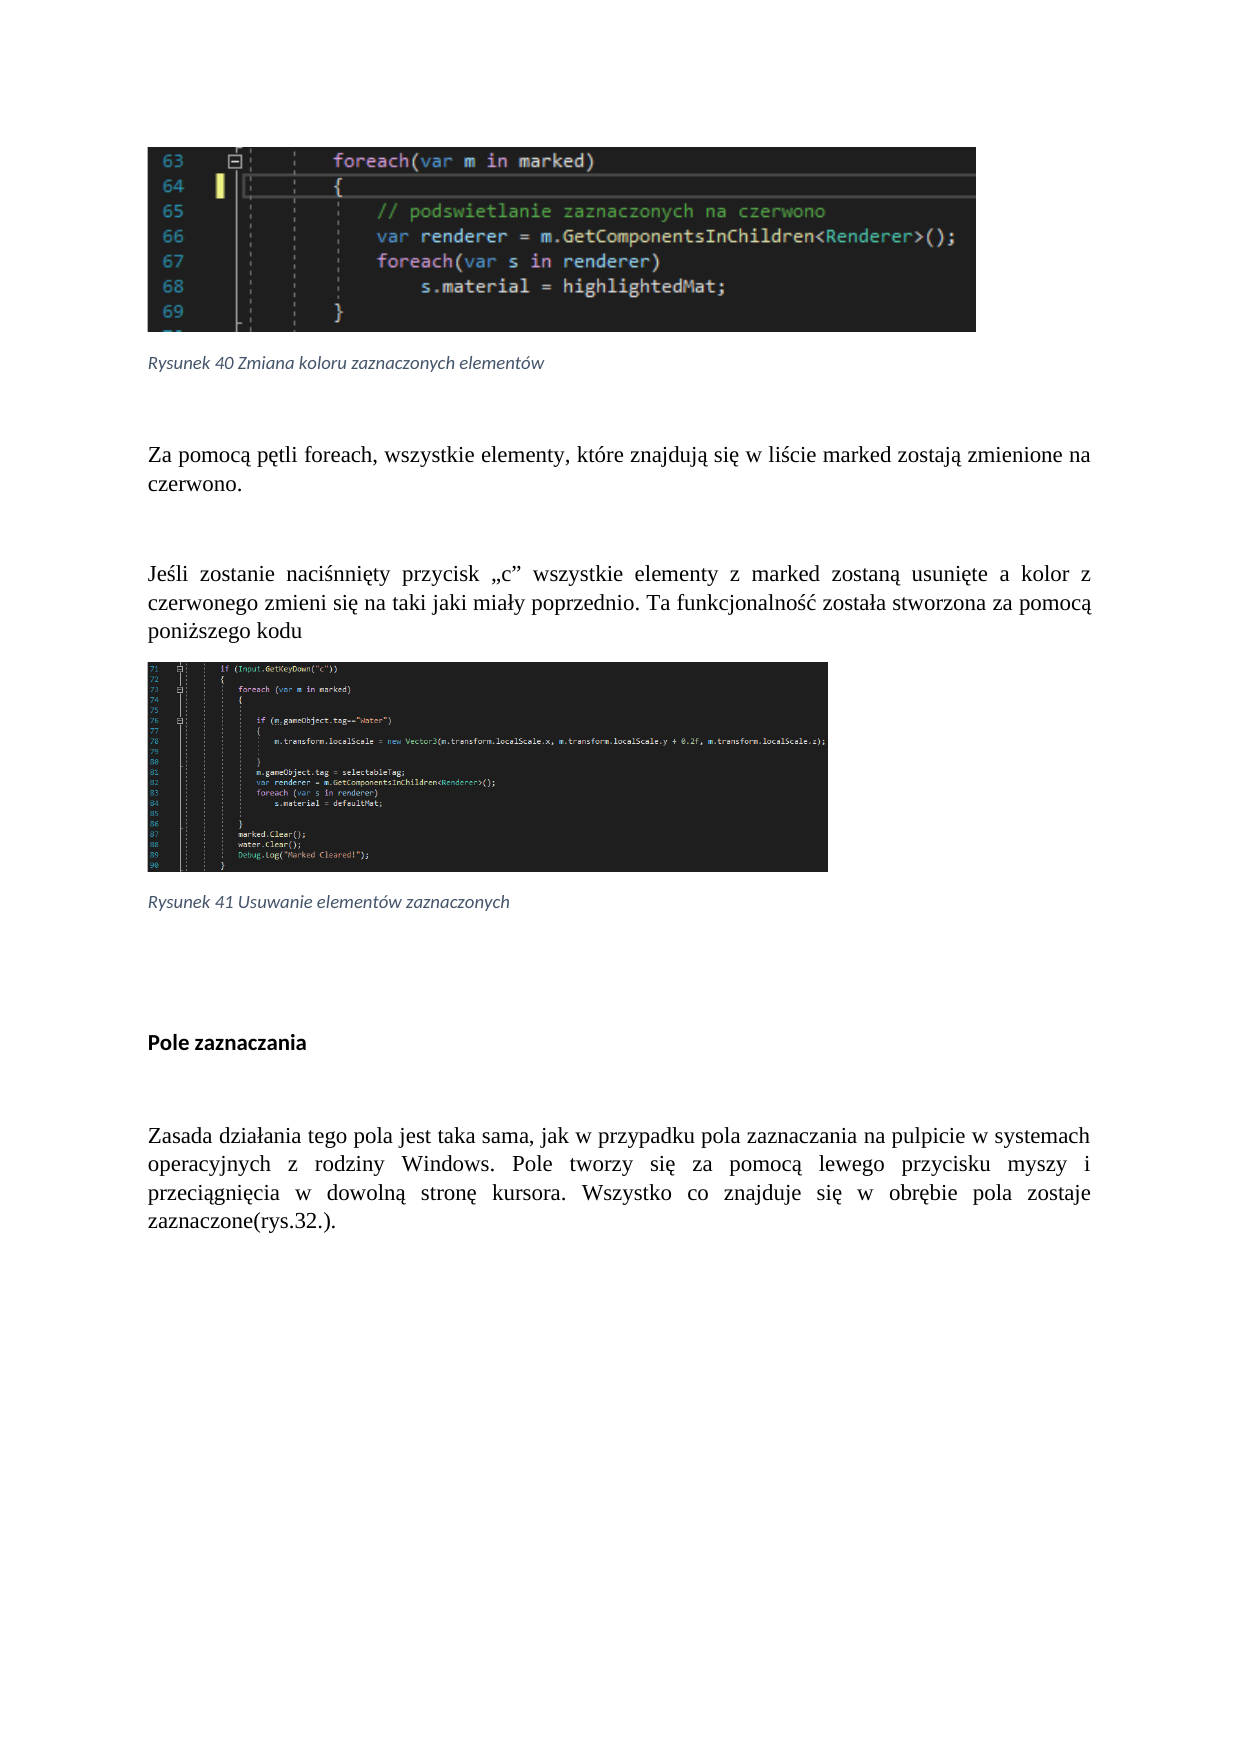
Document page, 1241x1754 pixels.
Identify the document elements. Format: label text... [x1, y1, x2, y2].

text Jeśli zostanie naciśnnięty przycisk „c” wszystkie elementy z marked zostaną usunięte a kolor z czerwonego zmieni się na taki jaki miały poprzednio. Ta funkcjonalność została stworzona za pomocą poniższego kodu [148, 560, 1093, 643]
picture [147, 147, 976, 332]
picture [147, 662, 828, 872]
text Pole zaznaczania [148, 1028, 1093, 1056]
text Za pomocą pętli foreach, wszystkie elementy, które znajdują się w liście marked zostają zmienione na czerwono. [148, 442, 1093, 496]
text Zasada działania tego pola jest taka sama, jak w przypadku pola zaznaczania na pulpicie w systemach operacyjnych z rodziny Windows. Pole tworzy się za pomocą lewego przycisku myszy i przeciągnięcia w dowolną stronę kursora. Wszystko co znajduje się w obrębie pola zostaje zaznaczone(rys.32.). [148, 1122, 1093, 1233]
